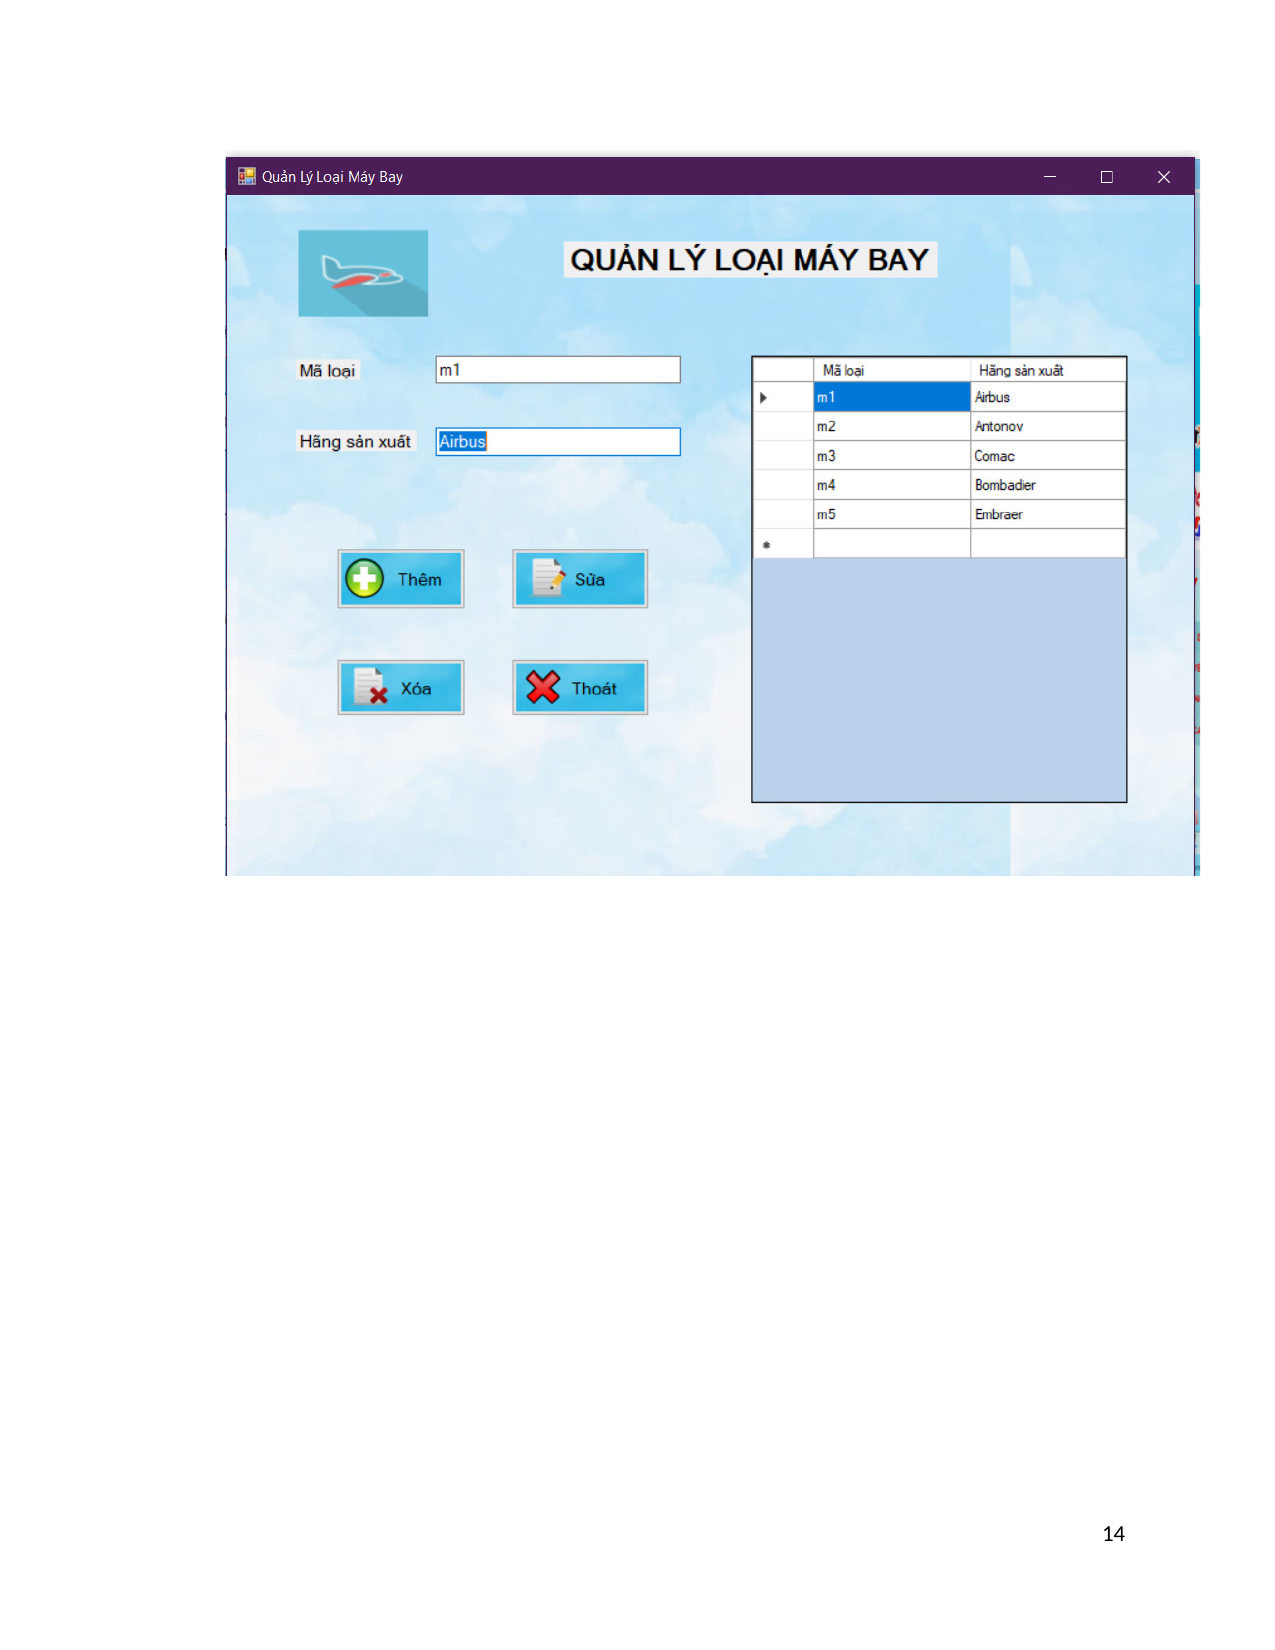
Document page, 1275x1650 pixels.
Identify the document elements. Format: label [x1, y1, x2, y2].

picture [225, 150, 1200, 876]
